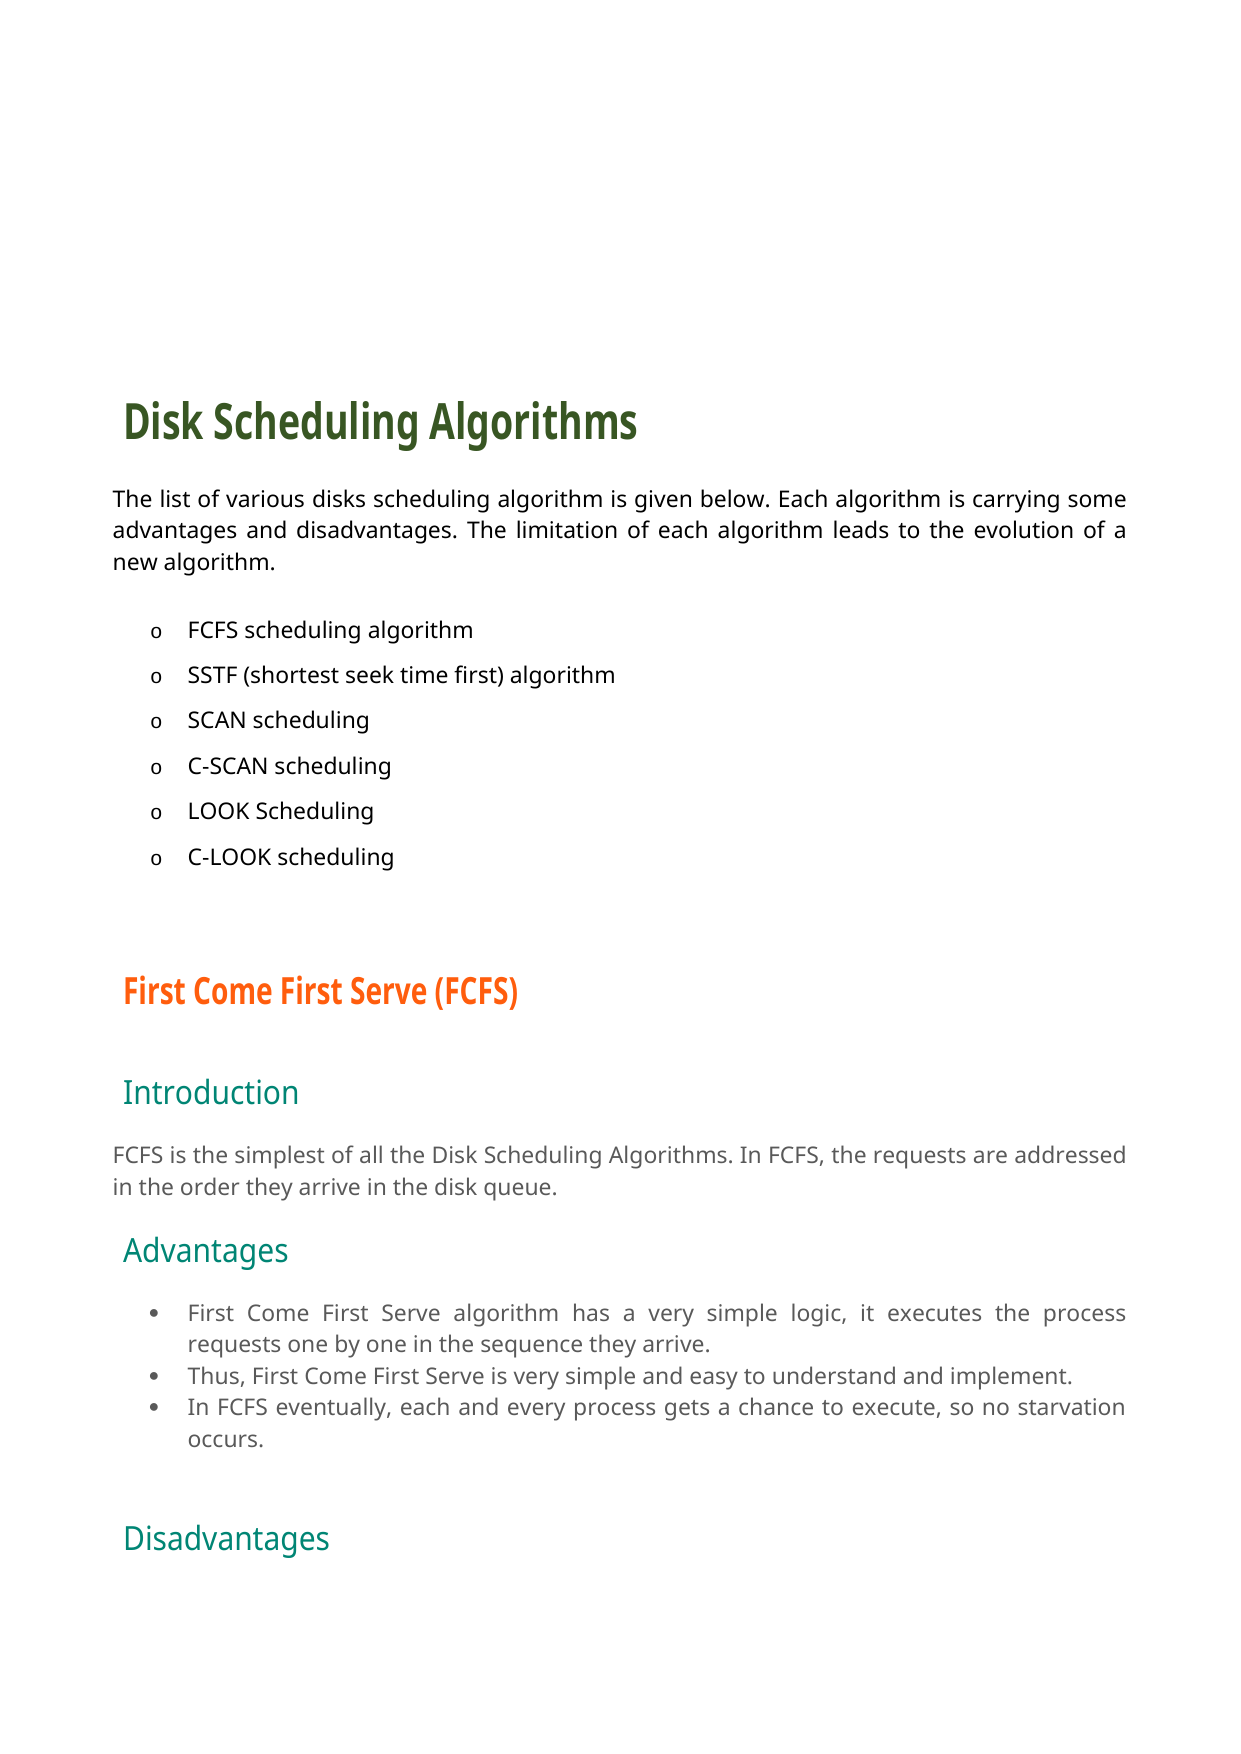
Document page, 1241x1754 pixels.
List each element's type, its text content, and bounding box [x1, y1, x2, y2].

subtitle Disadvantages [123, 1514, 1128, 1560]
text FCFS is the simplest of all the Disk Scheduling Algorithms. In FCFS, the requests are addressed in the order they arrive in the disk queue. [112, 1139, 1128, 1202]
list First Come First Serve algorithm has a very simple logic, it executes the process requests one by one in the sequence they arrive. [150, 1297, 1128, 1359]
subtitle Disk Scheduling Algorithms [123, 386, 1128, 454]
list Thus, First Come First Serve is very simple and easy to understand and implement. [150, 1360, 1128, 1391]
subtitle Introduction [123, 1069, 1128, 1114]
list SCAN scheduling [150, 697, 1128, 736]
subtitle Advantages [123, 1227, 1128, 1272]
subtitle First Come First Serve (FCFS) [123, 964, 1128, 1015]
list SSTF (shortest seek time first) algorithm [150, 651, 1128, 690]
list LOOK Scheduling [150, 787, 1128, 826]
list C-LOOK scheduling [150, 833, 1128, 872]
list In FCFS eventually, each and every process gets a chance to execute, so no starvation occurs. [150, 1391, 1128, 1454]
list FCFS scheduling algorithm [150, 606, 1128, 645]
list C-SCAN scheduling [150, 742, 1128, 781]
text The list of various disks scheduling algorithm is given below. Each algorithm is carrying some advantages and disadvantages. The limitation of each algorithm leads to the evolution of a new algorithm. [112, 483, 1128, 577]
